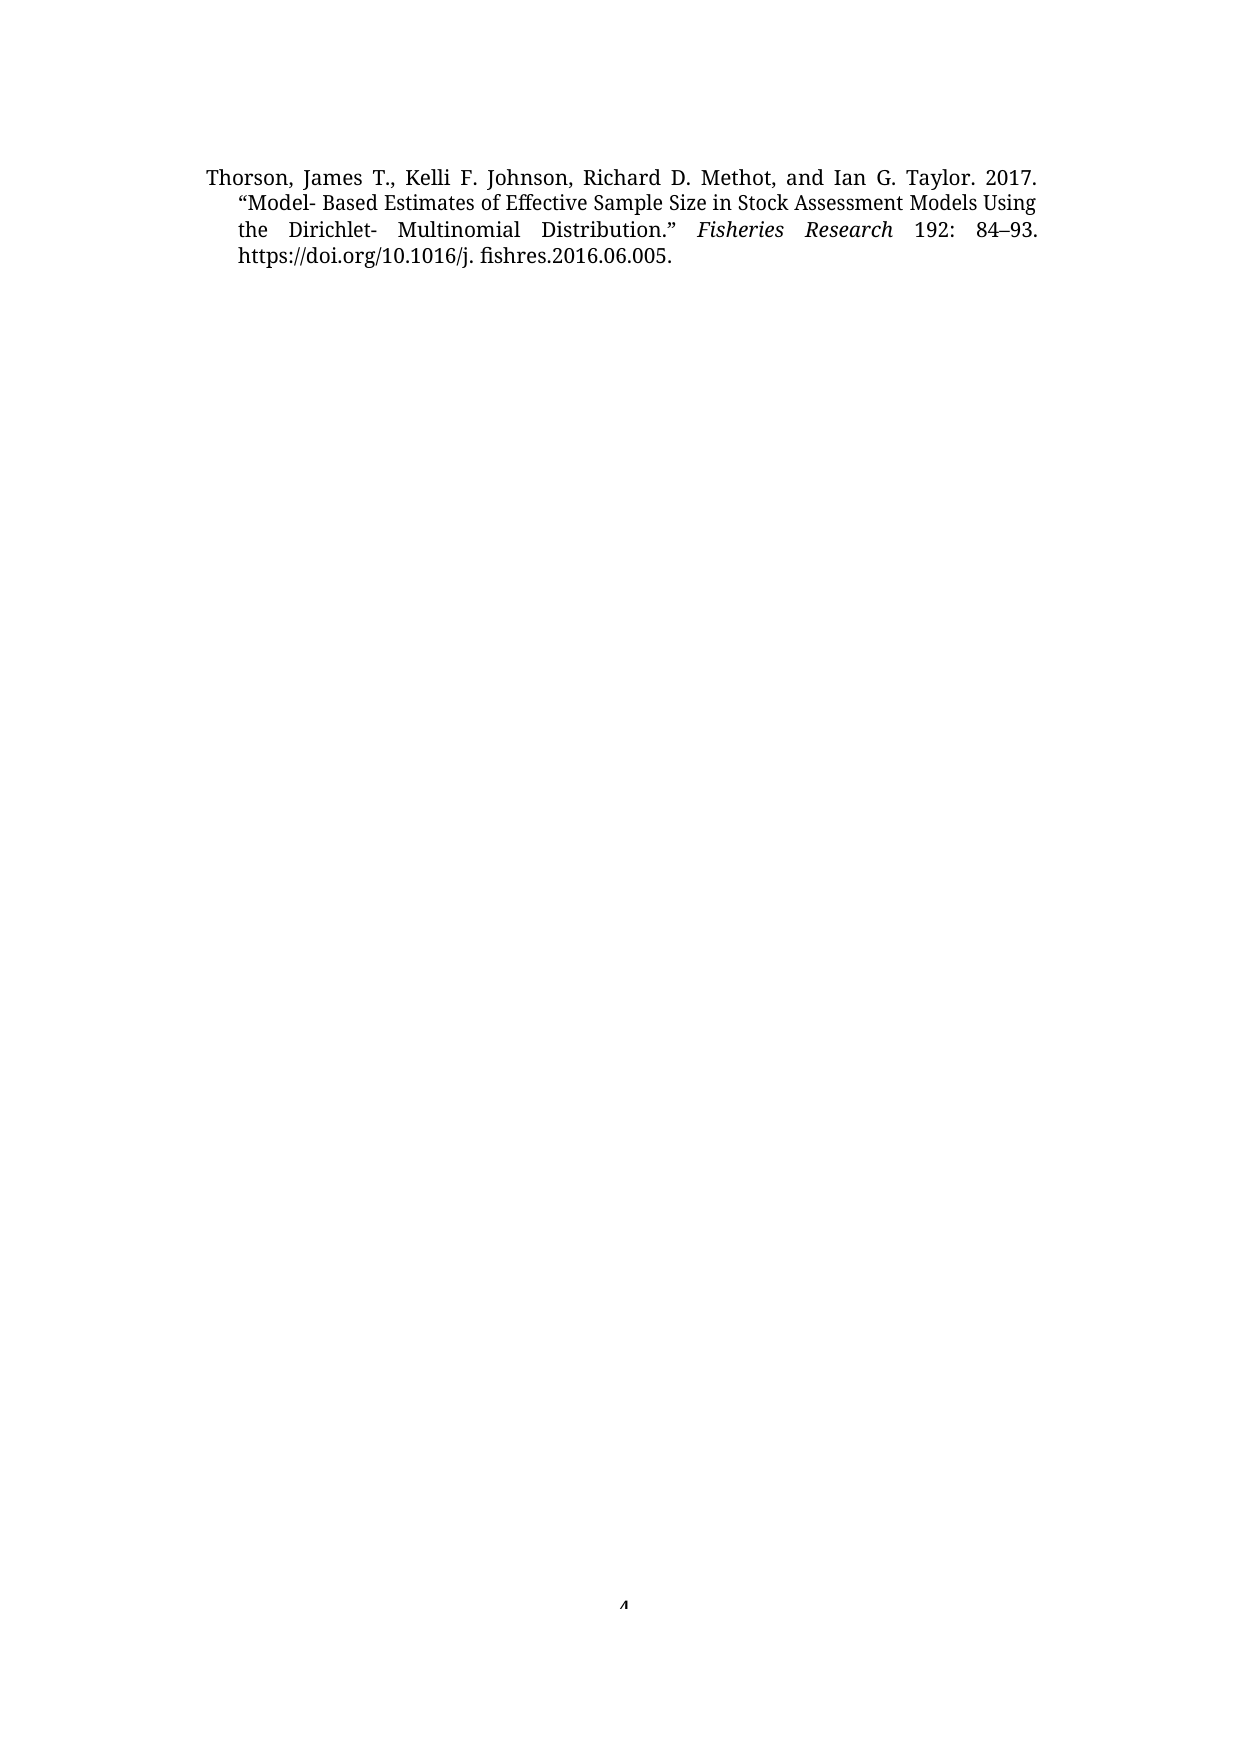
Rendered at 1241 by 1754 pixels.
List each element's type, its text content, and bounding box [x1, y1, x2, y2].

text Thorson, James T., Kelli F. Johnson, Richard D. Methot, and Ian G. Taylor. 2017. “Model- Based Estimates of Effective Sample Size in Stock Assessment Models Using the Dirichlet- Multinomial Distribution.” Fisheries Research 192: 84–93. https://doi.org/10.1016/j. fishres.2016.06.005. [206, 164, 1038, 269]
